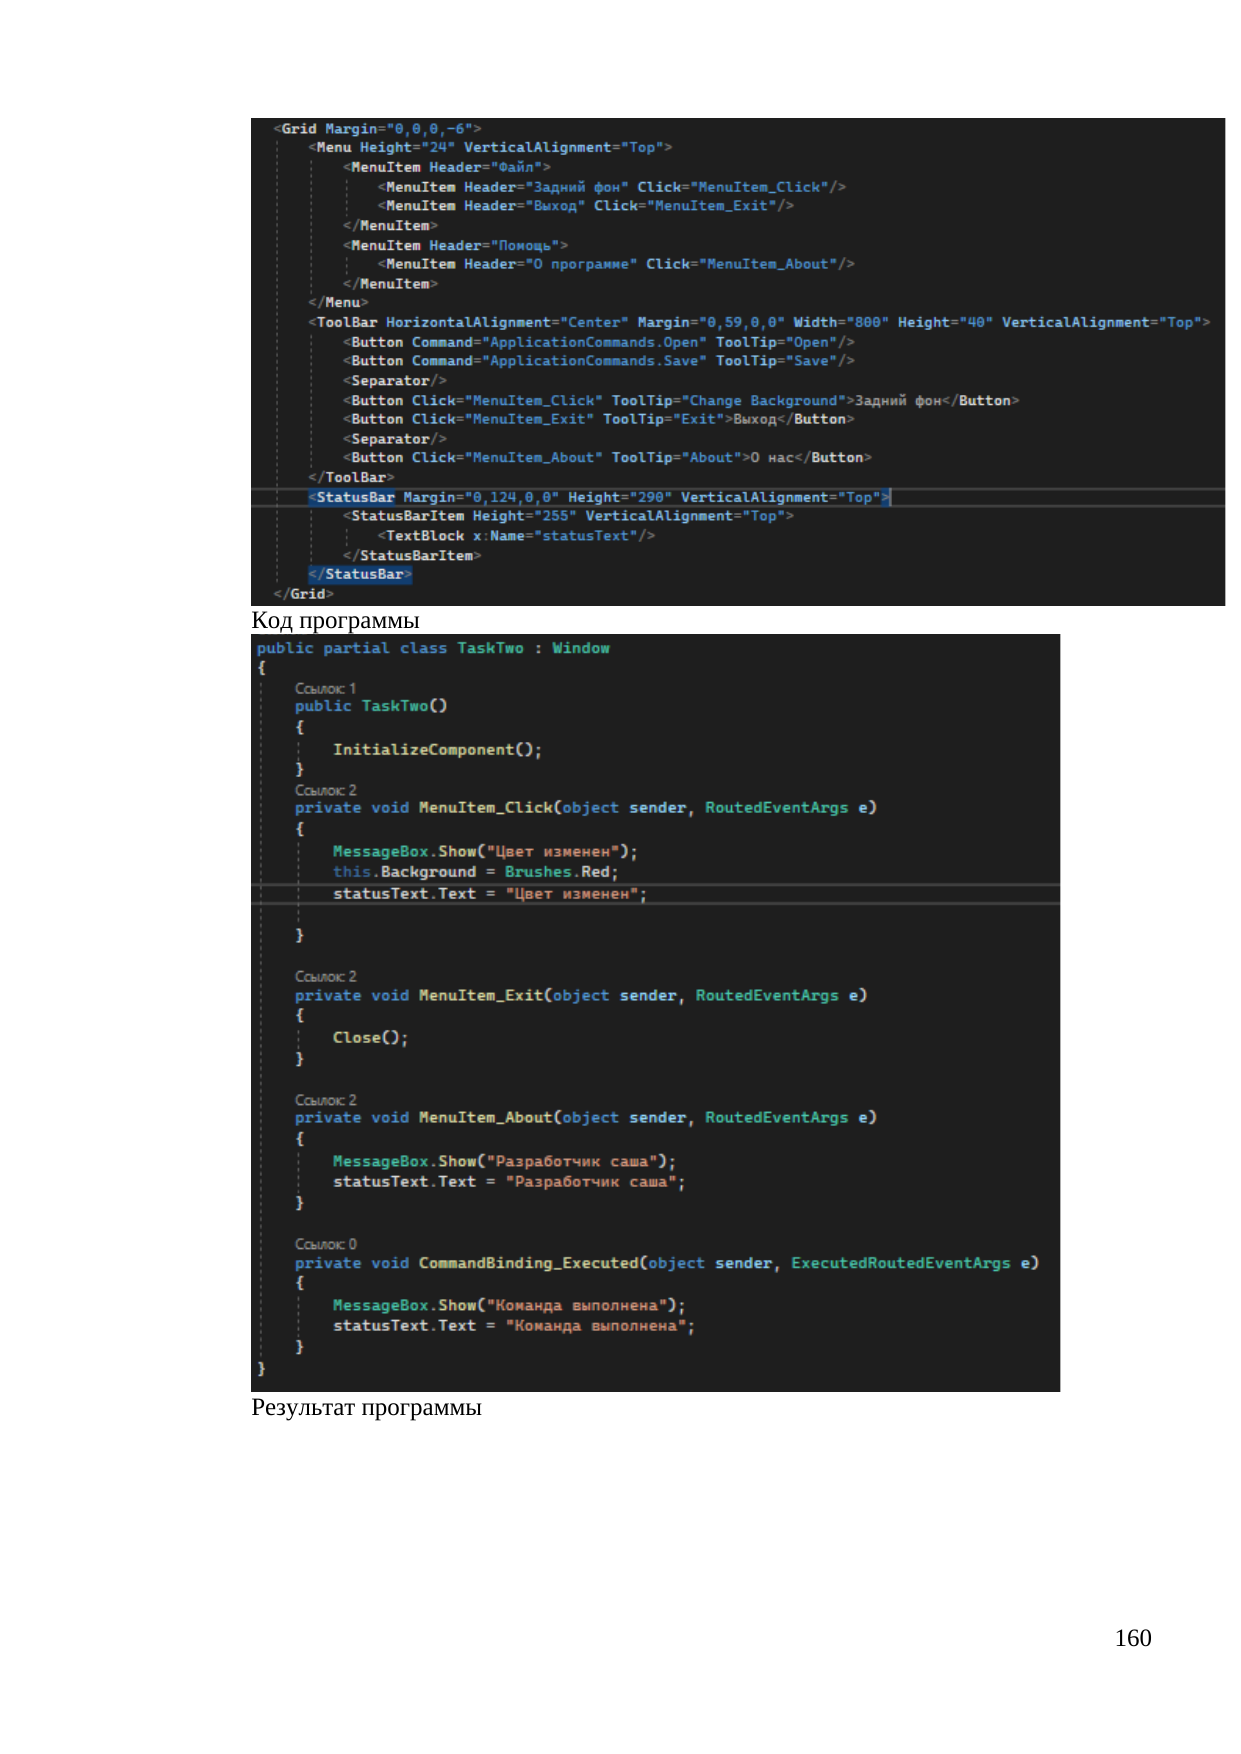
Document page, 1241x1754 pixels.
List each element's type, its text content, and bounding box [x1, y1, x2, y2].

picture [251, 118, 1226, 606]
text Результат программы [177, 1392, 1152, 1421]
picture [251, 634, 1061, 1392]
text Код программы [177, 605, 1152, 634]
